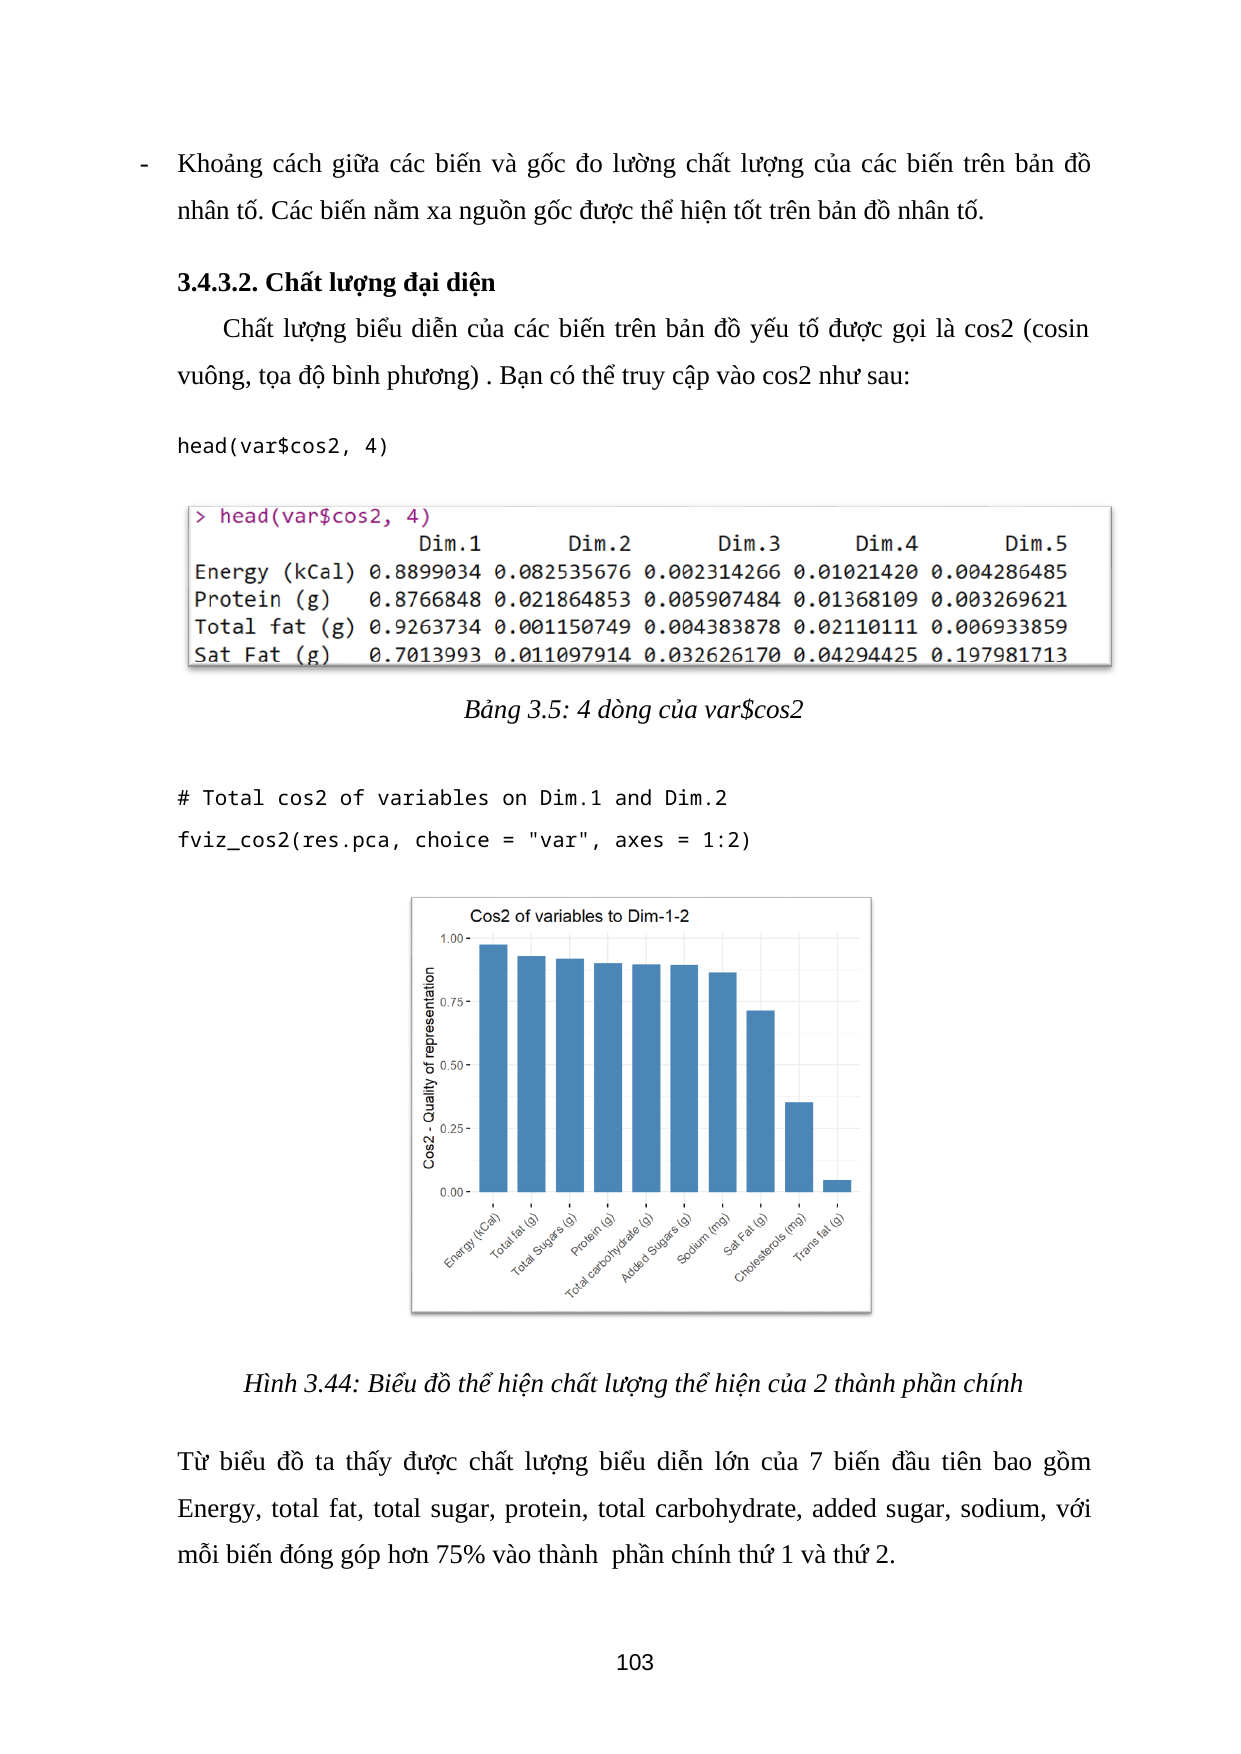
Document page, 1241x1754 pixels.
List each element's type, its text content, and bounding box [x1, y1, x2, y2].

text head(var$cos2, 4) [177, 431, 1093, 459]
list Khoảng cách giữa các biến và gốc đo lường chất lượng của các biến trên bản đồ nhân tố. Các biến nằm xa nguồn gốc được thể hiện tốt trên bản đồ nhân tố. [139, 148, 1093, 225]
picture [177, 498, 1122, 680]
text Bảng 3.5: 4 dòng của var$cos2 [177, 693, 1093, 724]
text 3.4.3.2. Chất lượng đại diện [177, 266, 1093, 297]
picture [405, 892, 878, 1322]
text # Total cos2 of variables on Dim.1 and Dim.2 [177, 783, 1093, 811]
text Hình 3.44: Biểu đồ thể hiện chất lượng thể hiện của 2 thành phần chính [177, 1367, 1093, 1398]
text Từ biểu đồ ta thấy được chất lượng biểu diễn lớn của 7 biến đầu tiên bao gồm Energy, total fat, total sugar, protein, total carbohydrate, added sugar, sodium, với mỗi biến đóng góp hơn 75% vào thành phần chính thứ 1 và thứ 2. [177, 1445, 1093, 1569]
text Chất lượng biểu diễn của các biến trên bản đồ yếu tố được gọi là cos2 (cosin vuông, tọa độ bình phương) . Bạn có thể truy cập vào cos2 như sau: [177, 313, 1093, 390]
text fviz_cos2(res.pca, choice = "var", axes = 1:2) [177, 825, 1093, 854]
